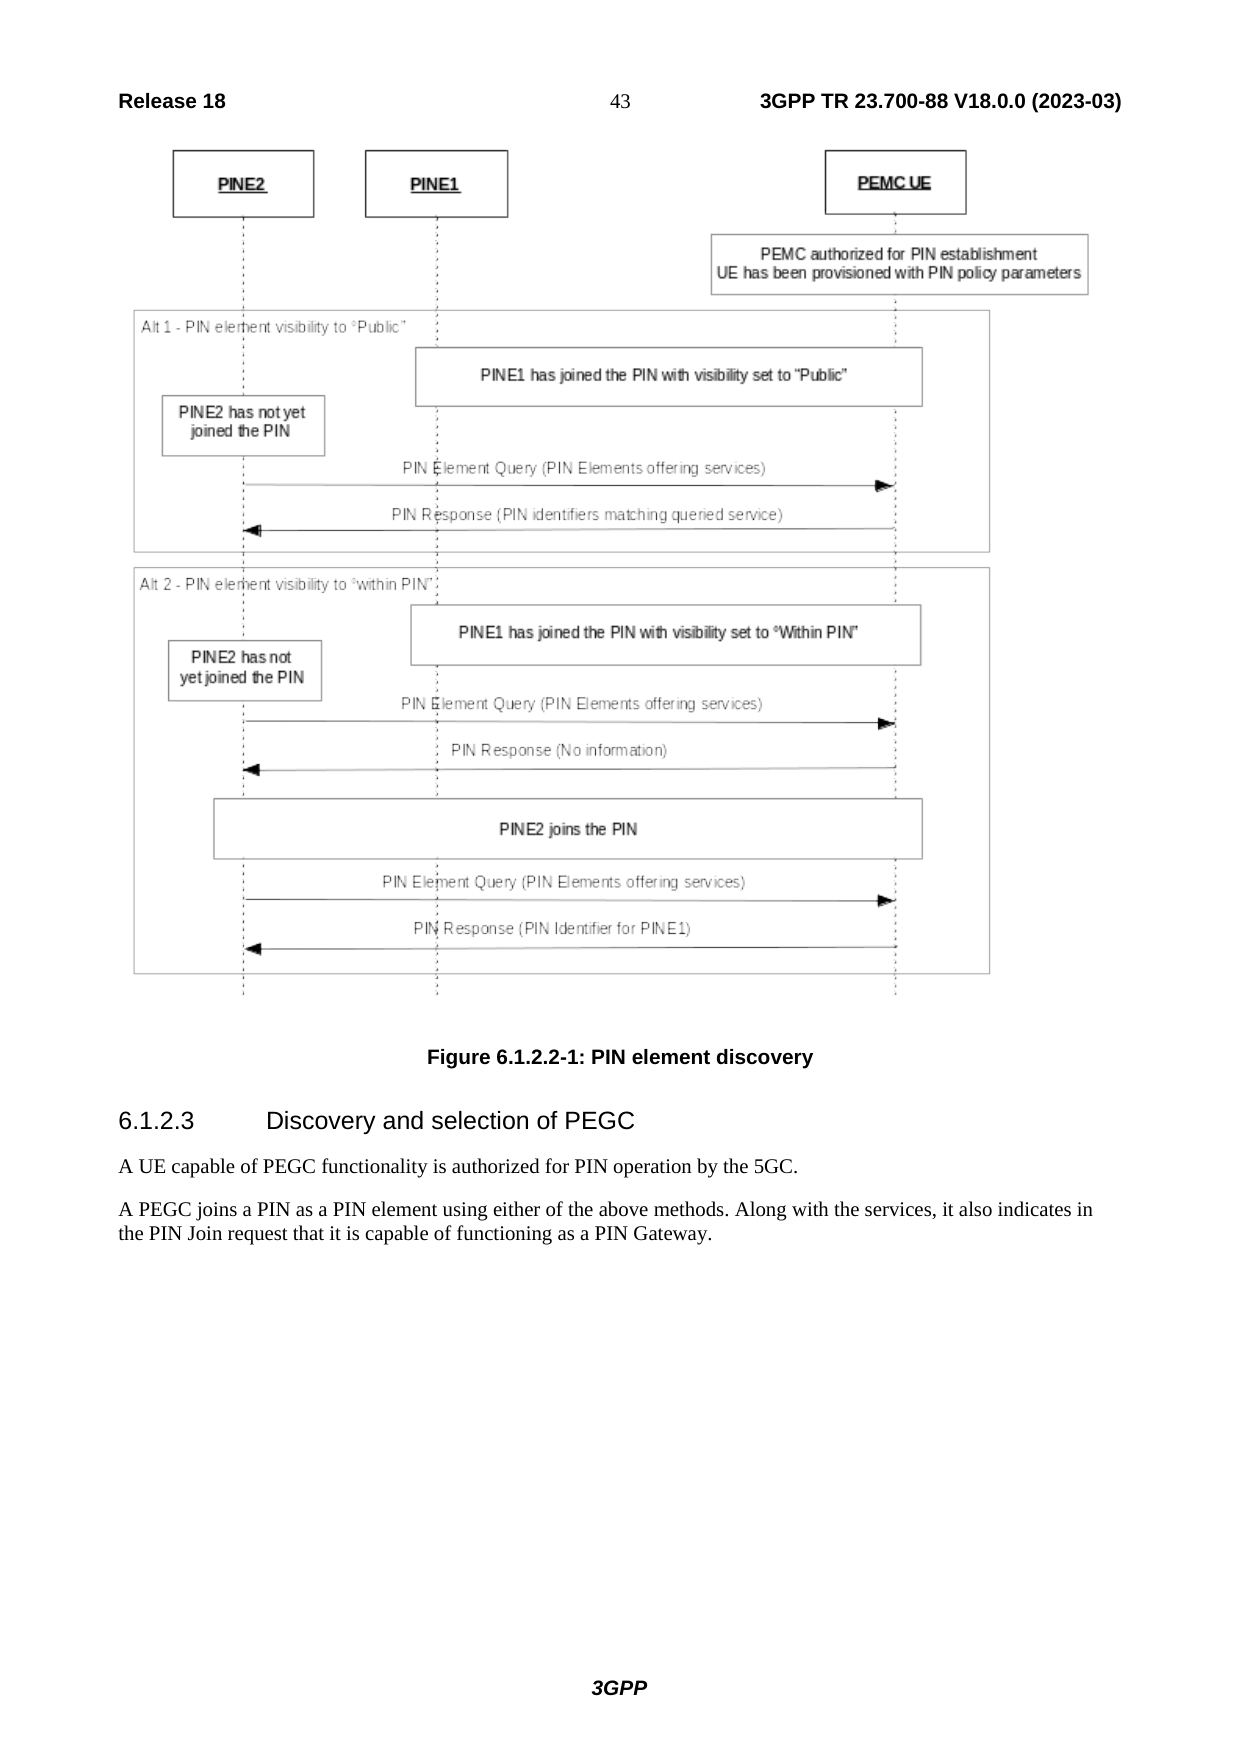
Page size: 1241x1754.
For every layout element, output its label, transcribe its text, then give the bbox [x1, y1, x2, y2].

text A UE capable of PEGC functionality is authorized for PIN operation by the 5GC. [118, 1154, 1122, 1178]
text A PEGC joins a PIN as a PIN element using either of the above methods. Along with the services, it also indicates in the PIN Join request that it is capable of functioning as a PIN Gateway. [118, 1196, 1122, 1244]
subtitle 6.1.2.3 Discovery and selection of PEGC [118, 1106, 1122, 1135]
text Figure 6.1.2.2-1: PIN element discovery [118, 1045, 1122, 1069]
